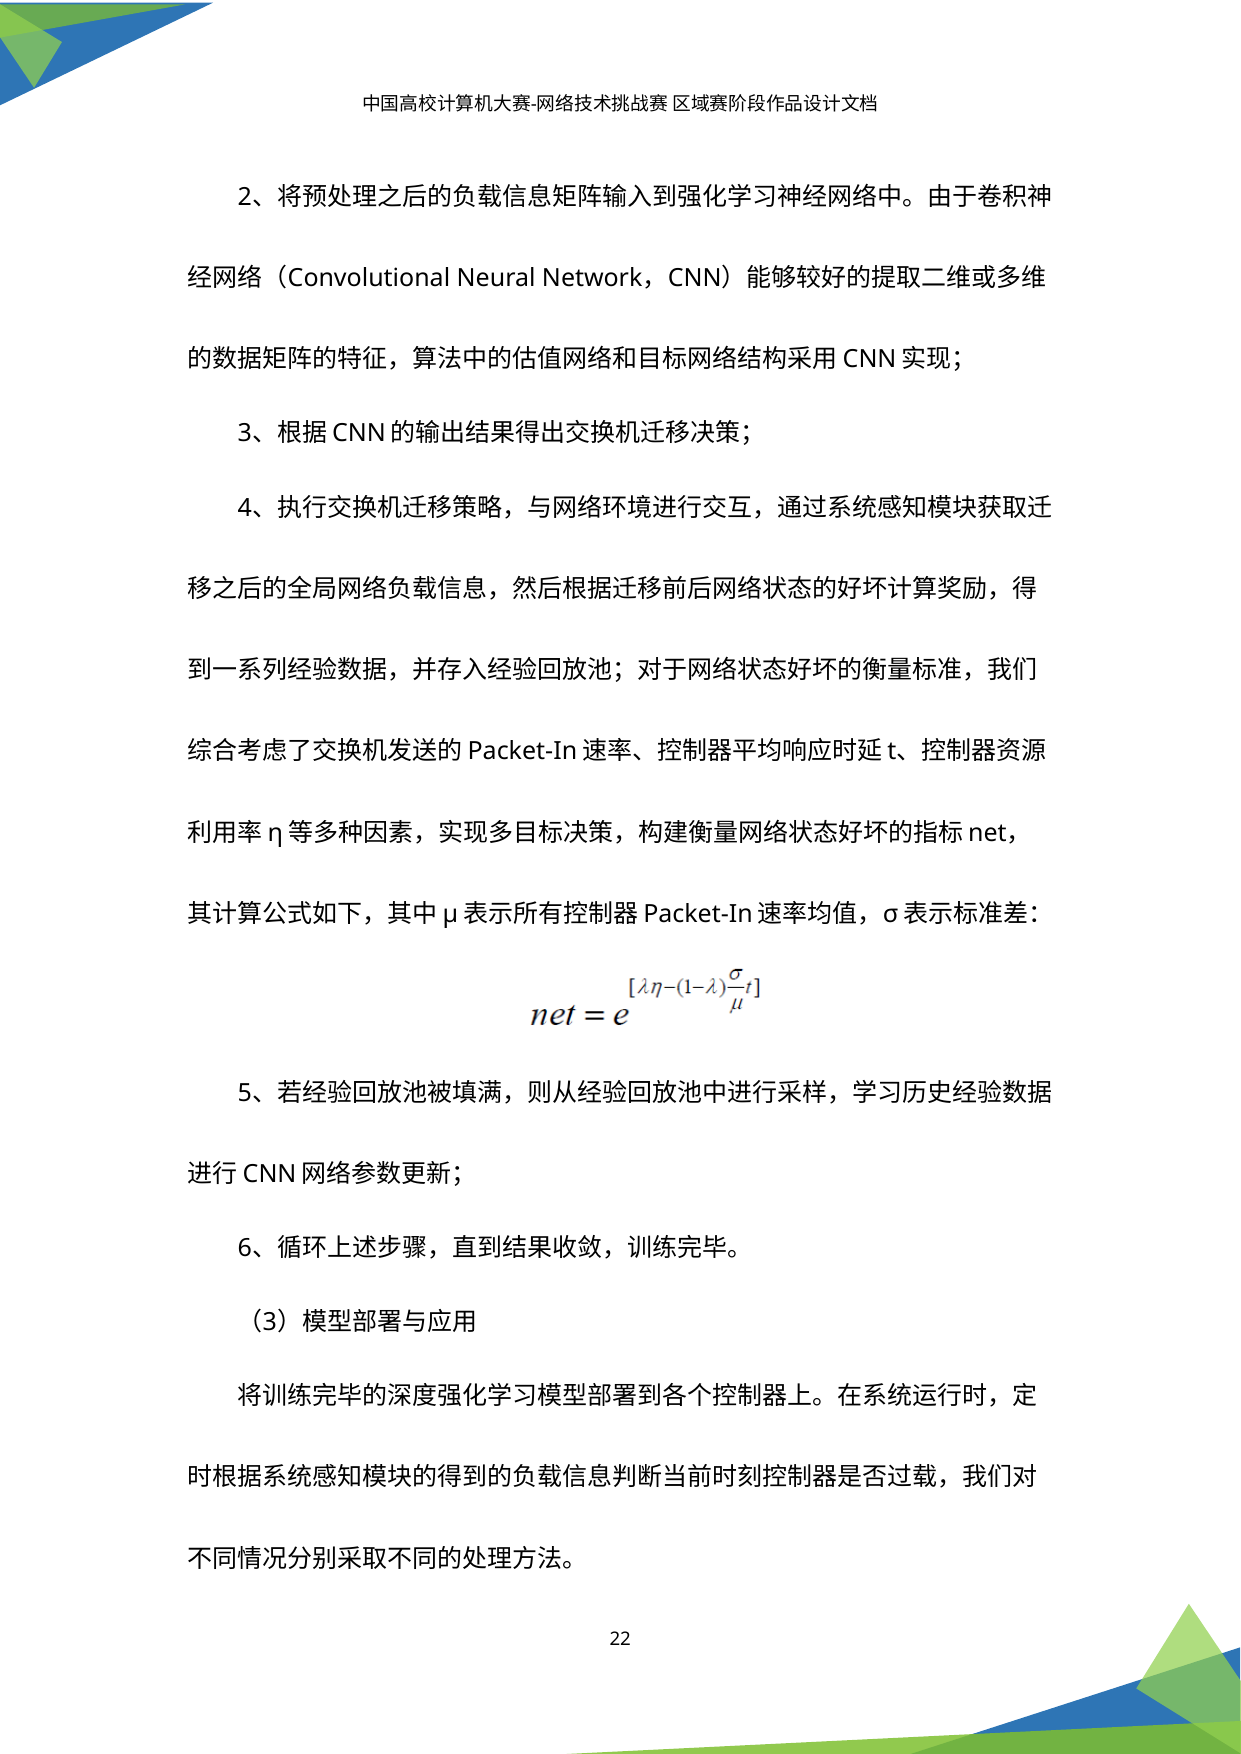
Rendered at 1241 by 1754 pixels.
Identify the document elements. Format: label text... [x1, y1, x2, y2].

text 4、执行交换机迁移策略，与网络环境进行交互，通过系统感知模块获取迁移之后的全局网络负载信息，然后根据迁移前后网络状态的好坏计算奖励，得到一系列经验数据，并存入经验回放池；对于网络状态好坏的衡量标准，我们综合考虑了交换机发送的Packet-In速率、控制器平均响应时延t、控制器资源利用率η等多种因素，实现多目标决策，构建衡量网络状态好坏的指标net，其计算公式如下，其中μ表示所有控制器Packet-In速率均值，σ表示标准差： [187, 473, 1053, 944]
text （3）模型部署与应用 [187, 1287, 1053, 1352]
text 3、根据CNN的输出结果得出交换机迁移决策； [187, 398, 1053, 463]
text 2、将预处理之后的负载信息矩阵输入到强化学习神经网络中。由于卷积神经网络（Convolutional Neural Network，CNN）能够较好的提取二维或多维的数据矩阵的特征，算法中的估值网络和目标网络结构采用CNN实现； [187, 162, 1053, 389]
picture [499, 952, 785, 1043]
text 6、循环上述步骤，直到结果收敛，训练完毕。 [187, 1213, 1053, 1278]
text 将训练完毕的深度强化学习模型部署到各个控制器上。在系统运行时，定时根据系统感知模块的得到的负载信息判断当前时刻控制器是否过载，我们对不同情况分别采取不同的处理方法。 [187, 1361, 1053, 1589]
text 5、若经验回放池被填满，则从经验回放池中进行采样，学习历史经验数据进行CNN网络参数更新； [187, 1058, 1053, 1204]
